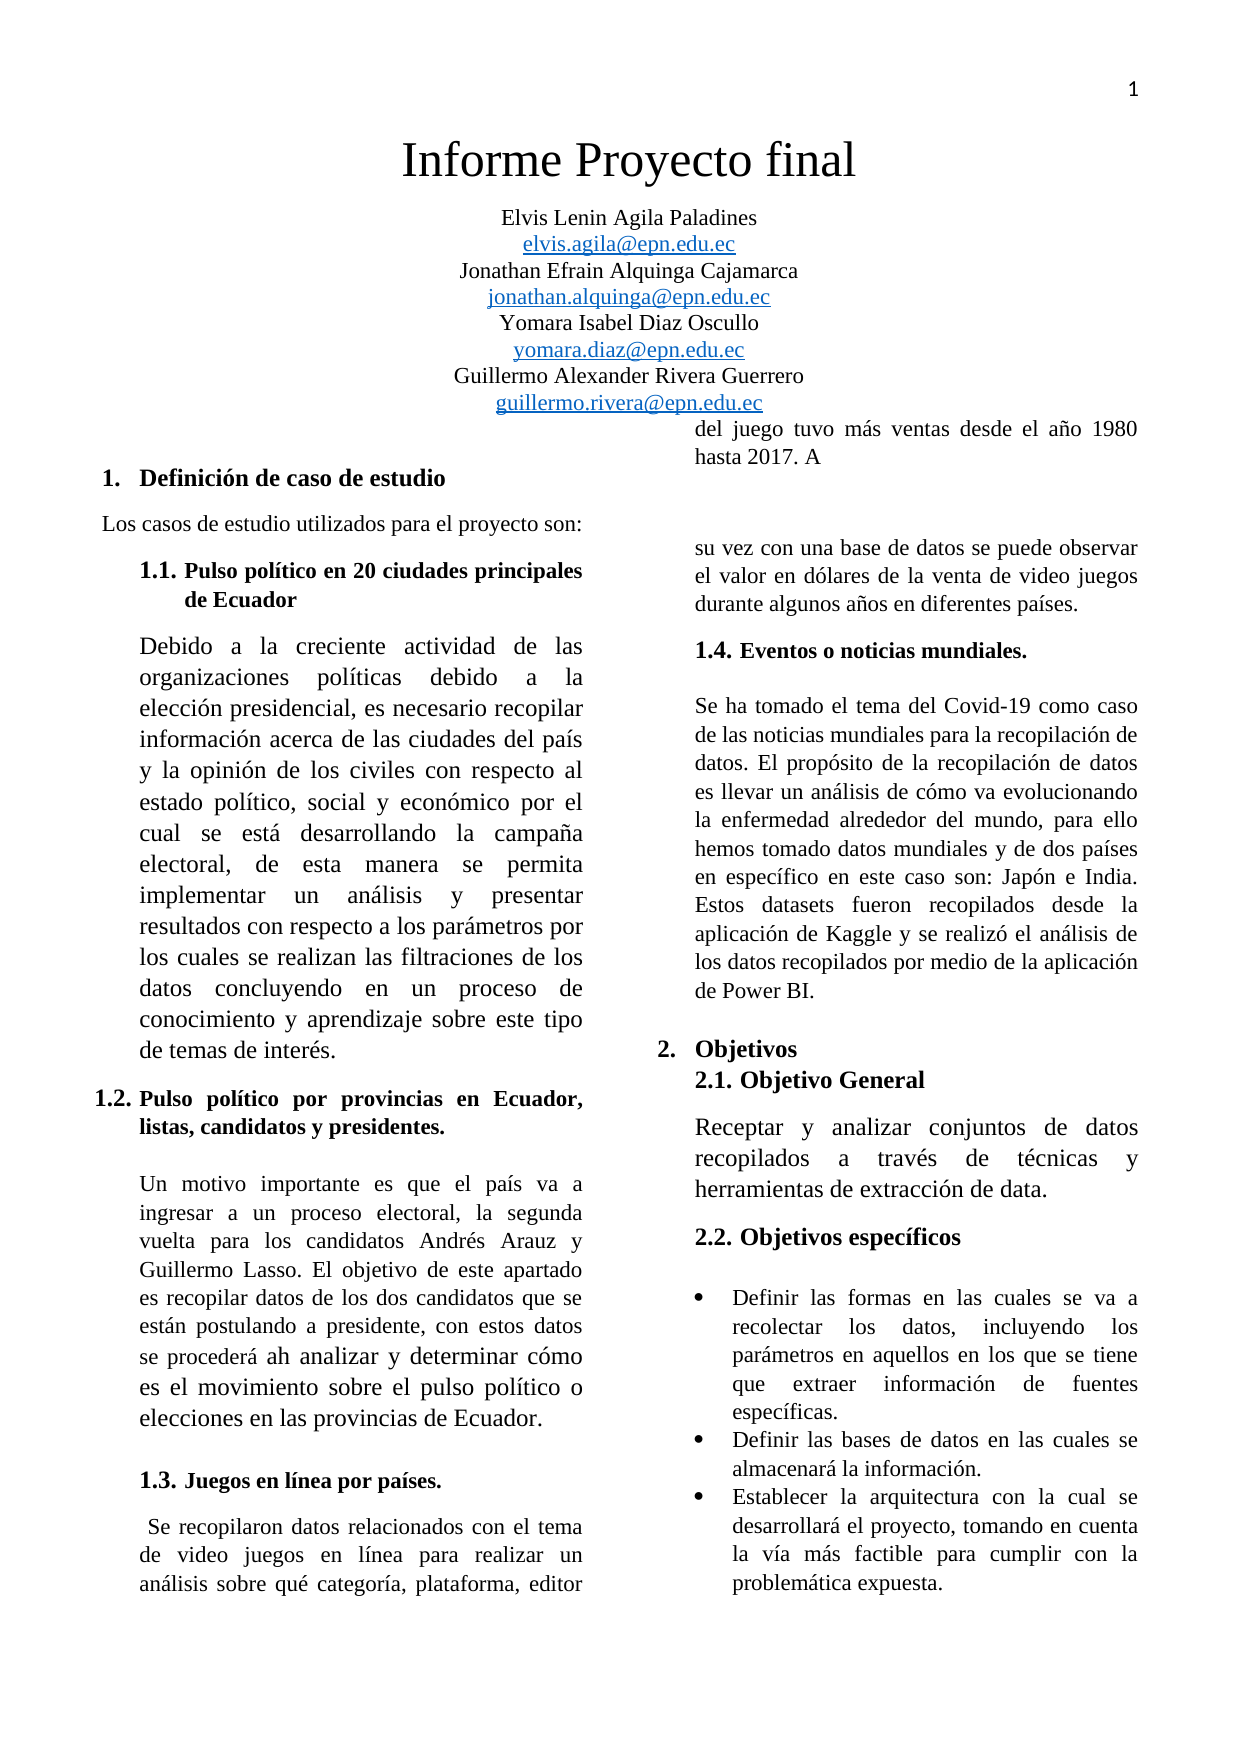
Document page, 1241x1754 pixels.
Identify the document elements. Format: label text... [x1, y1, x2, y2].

list Objetivos específicos [694, 1222, 1139, 1251]
list Se ha tomado el tema del Covid-19 como caso de las noticias mundiales para la recopilación de datos. El propósito de la recopilación de datos es llevar un análisis de cómo va evolucionando la enfermedad alrededor del mundo, para ello hemos tomado datos mundiales y de dos países en específico en este caso son: Japón e India. Estos datasets fueron recopilados desde la aplicación de Kaggle y se realizó el análisis de los datos recopilados por medio de la aplicación de Power BI. [694, 692, 1139, 1003]
text Elvis Lenin Agila Paladines [102, 204, 1139, 230]
text elvis.agila@epn.edu.ec [102, 230, 1139, 257]
text guillermo.rivera@epn.edu.ec [102, 388, 1139, 415]
list Pulso político en 20 ciudades principales de Ecuador [139, 555, 583, 613]
text Guillermo Alexander Rivera Guerrero [102, 362, 1139, 388]
text ​ Se recopilaron datos relacionados con el tema de video juegos en línea para realizar un análisis sobre qué categoría, plataforma, editor del juego tuvo más ventas desde el año 1980 hasta 2017. A [139, 1513, 583, 1596]
list Definir las formas en las cuales se va a recolectar los datos, incluyendo los parámetros en aquellos en los que se tiene que extraer información de fuentes específicas. [694, 1284, 1139, 1424]
text Jonathan Efrain Alquinga Cajamarca [102, 257, 1139, 283]
text ​ Se recopilaron datos relacionados con el tema de video juegos en línea para realizar un análisis sobre qué categoría, plataforma, editor del juego tuvo más ventas desde el año 1980 hasta 2017. A [694, 415, 1139, 470]
text Informe Proyecto final [102, 130, 1139, 187]
list Definir las bases de datos en las cuales se almacenará la información. [694, 1427, 1139, 1481]
text Debido a la creciente actividad de las organizaciones políticas debido a la elección presidencial, es necesario recopilar información acerca de las ciudades del país y la opinión de los civiles con respecto al estado político, social y económico por el cual se está desarrollando la campaña electoral, de esta manera se permita implementar un análisis y presentar resultados con respecto a los parámetros por los cuales se realizan las filtraciones de los datos concluyendo en un proceso de conocimiento y aprendizaje sobre este tipo de temas de interés. [139, 631, 583, 1064]
list Objetivos [657, 1034, 1139, 1062]
list Eventos o noticias mundiales. [694, 636, 1139, 664]
list Un motivo importante es que el país va a ingresar a un proceso electoral, la segunda vuelta para los candidatos Andrés Arauz y Guillermo Lasso. El objetivo de este apartado es recopilar datos de los dos candidatos que se están postulando a presidente, con estos datos se procederá ah analizar y determinar cómo es el movimiento sobre el pulso político o elecciones en las provincias de Ecuador. [139, 1170, 583, 1432]
text jonathan.alquinga@epn.edu.ec [102, 283, 1139, 309]
text su vez con una base de datos se puede observar el valor en dólares de la venta de video juegos durante algunos años en diferentes países. [694, 533, 1139, 617]
list Definición de caso de estudio [102, 463, 583, 491]
text yomara.diaz@epn.edu.ec [102, 336, 1139, 362]
list Pulso político por provincias en Ecuador, listas, candidatos y presidentes. [94, 1083, 583, 1140]
list Juegos en línea por países. [139, 1465, 583, 1494]
list Objetivo General [694, 1065, 1139, 1093]
text Receptar y analizar conjuntos de datos recopilados a través de técnicas y herramientas de extracción de data. [694, 1112, 1139, 1203]
text Yomara Isabel Diaz Oscullo [102, 309, 1139, 336]
text Los casos de estudio utilizados para el proyecto son: [102, 510, 583, 537]
list Establecer la arquitectura con la cual se desarrollará el proyecto, tomando en cuenta la vía más factible para cumplir con la problemática expuesta. [694, 1483, 1139, 1595]
